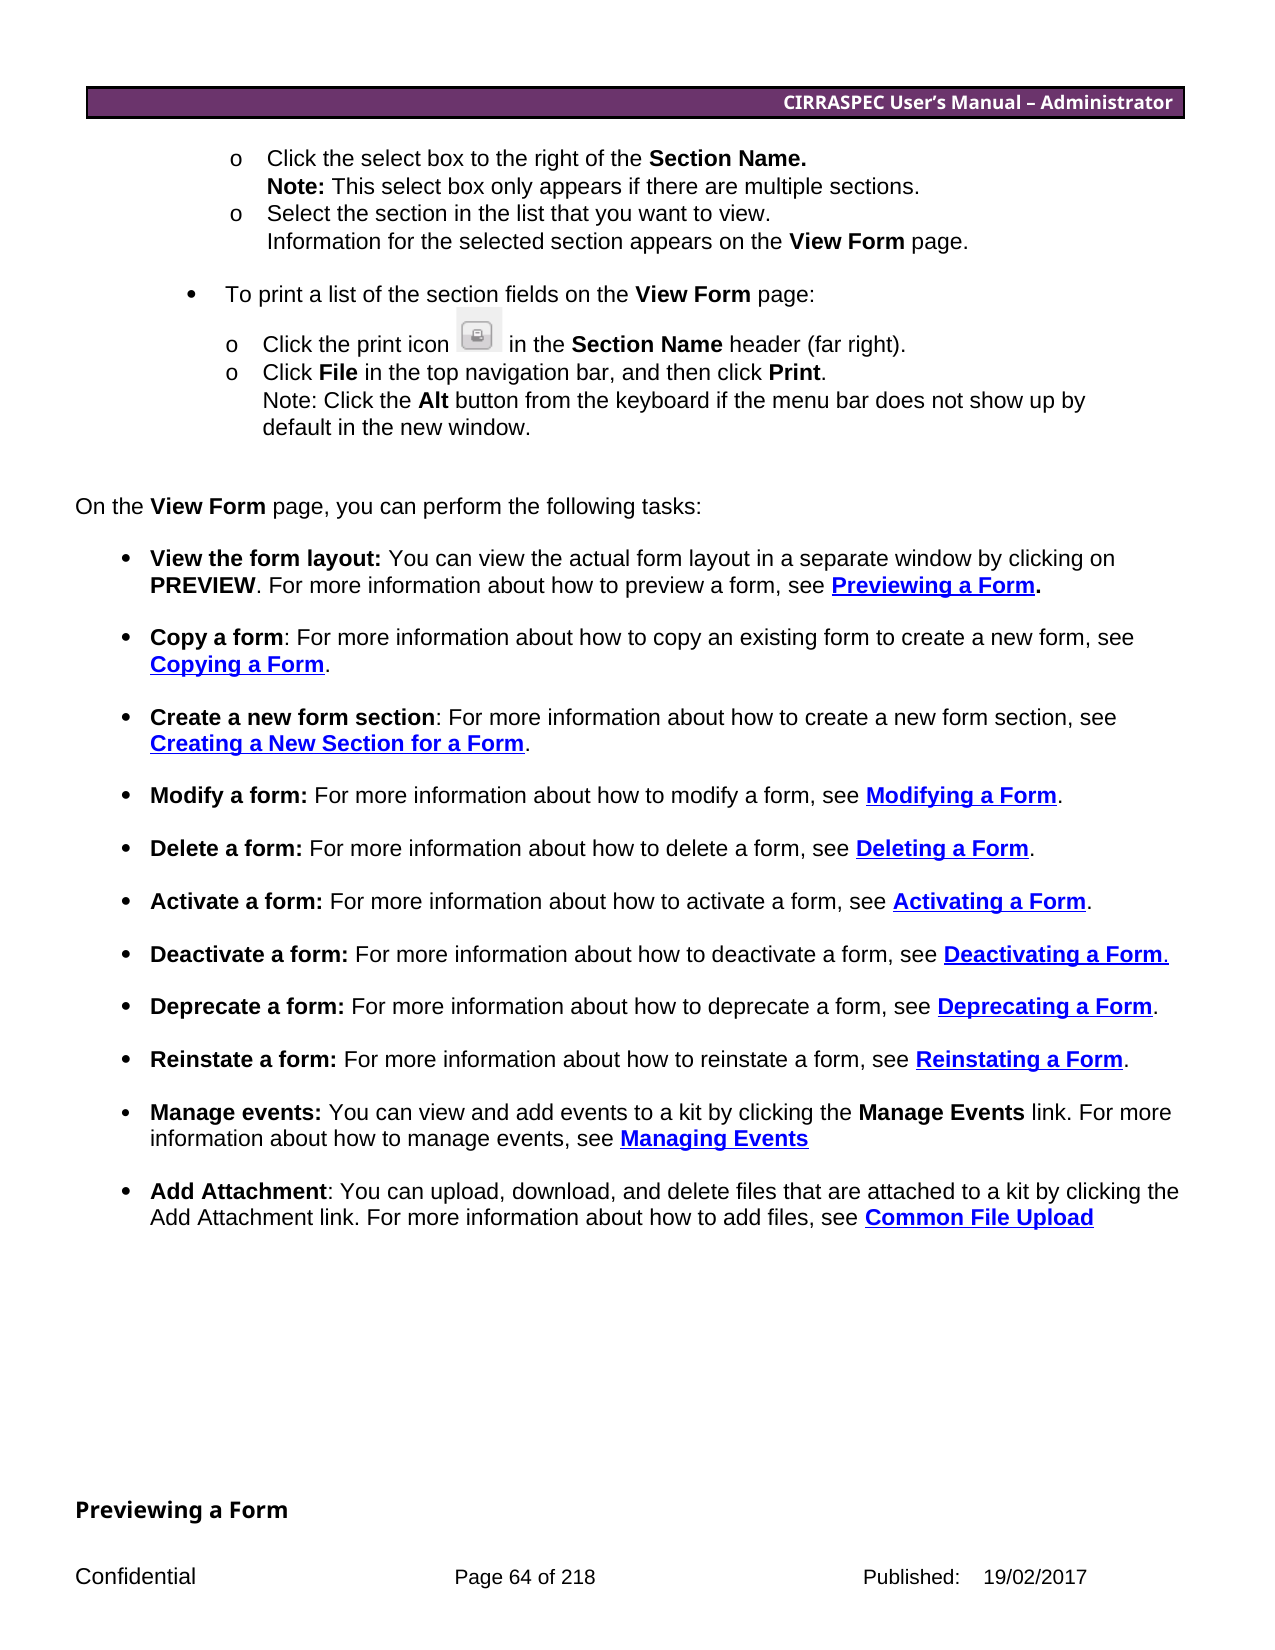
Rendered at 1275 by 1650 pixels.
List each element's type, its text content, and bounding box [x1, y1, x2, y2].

list Add Attachment: You can upload, download, and delete files that are attached to a kit by clicking the Add Attachment link. For more information about how to add files, see Common File Upload [122, 1178, 1181, 1231]
list Reinstate a form: For more information about how to reinstate a form, see Reinstating a Form. [122, 1046, 1181, 1072]
list Click the print icon in the Section Name header (far right). [225, 307, 1143, 359]
text On the View Form page, you can perform the following tasks: [75, 493, 1181, 545]
picture [456, 307, 503, 352]
list Modify a form: For more information about how to modify a form, see Modifying a Form. [122, 782, 1181, 835]
list Click File in the top navigation bar, and then click Print. [225, 359, 1143, 387]
list Delete a form: For more information about how to delete a form, see Deleting a Form. [122, 835, 1181, 888]
list Click the select box to the right of the Section Name. Note: This select box only appears if there are multiple sections. [229, 145, 1143, 199]
list Deprecate a form: For more information about how to deprecate a form, see Deprecating a Form. [122, 993, 1181, 1046]
list Activate a form: For more information about how to activate a form, see Activating a Form. [122, 888, 1181, 941]
list Select the section in the list that you want to view. Information for the selected section appears on the View Form page. [229, 199, 1143, 281]
list View the form layout: You can view the actual form layout in a separate window by clicking on PREVIEW. For more information about how to preview a form, see Previewing a Form. [122, 545, 1181, 598]
list Create a new form section: For more information about how to create a new form section, see Creating a New Section for a Form. [122, 703, 1181, 782]
list Copy a form: For more information about how to copy an existing form to create a new form, see Copying a Form. [122, 624, 1181, 703]
list Manage events: You can view and add events to a kit by clicking the Manage Events link. For more information about how to manage events, see Managing Events [122, 1099, 1181, 1151]
list To print a list of the section fields on the View Form page: [187, 281, 1143, 307]
list Deactivate a form: For more information about how to deactivate a form, see Deactivating a Form. [122, 941, 1181, 993]
text Note: Click the Alt button from the keyboard if the menu bar does not show up by default in the new window. [262, 387, 1143, 466]
text Previewing a Form [75, 1494, 1181, 1525]
